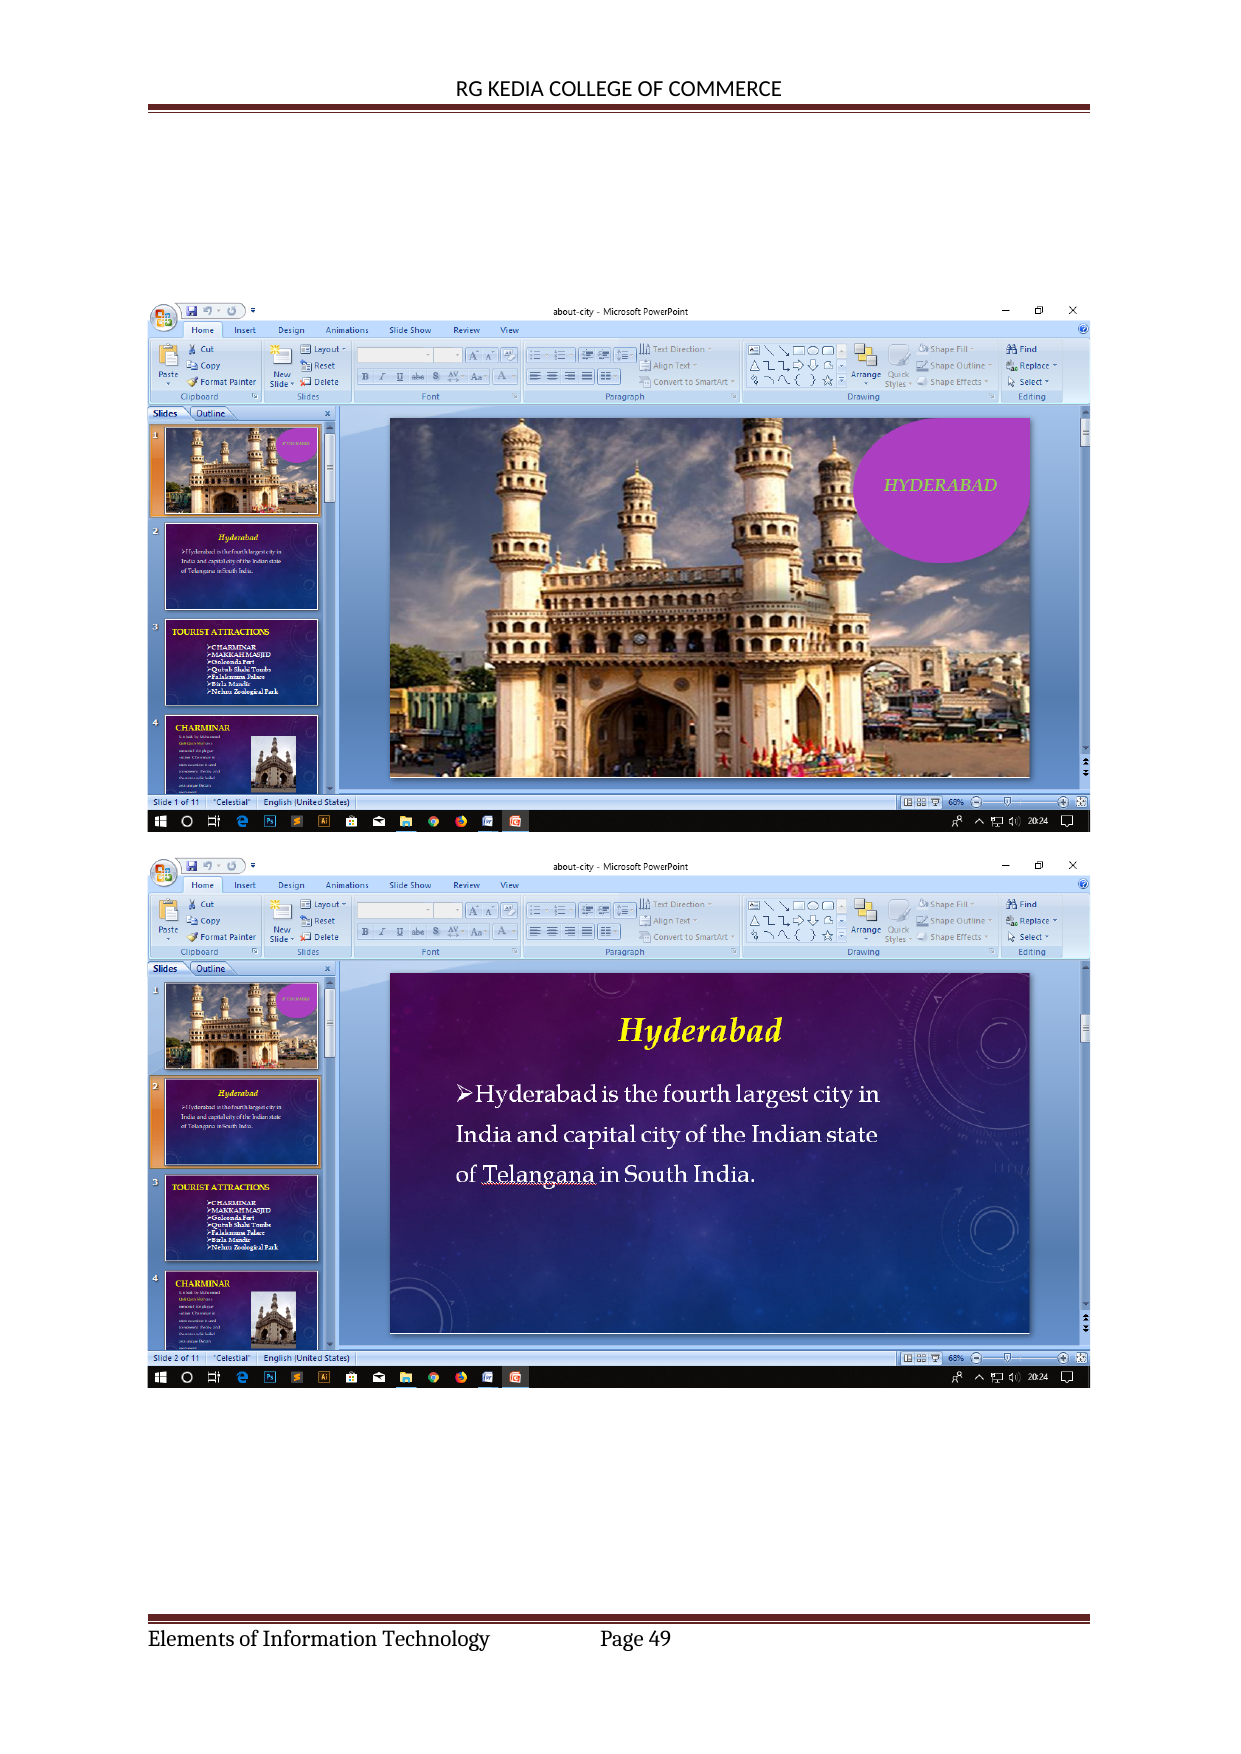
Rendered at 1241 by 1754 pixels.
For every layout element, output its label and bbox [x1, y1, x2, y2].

picture [147, 856, 1091, 1388]
picture [147, 301, 1091, 832]
